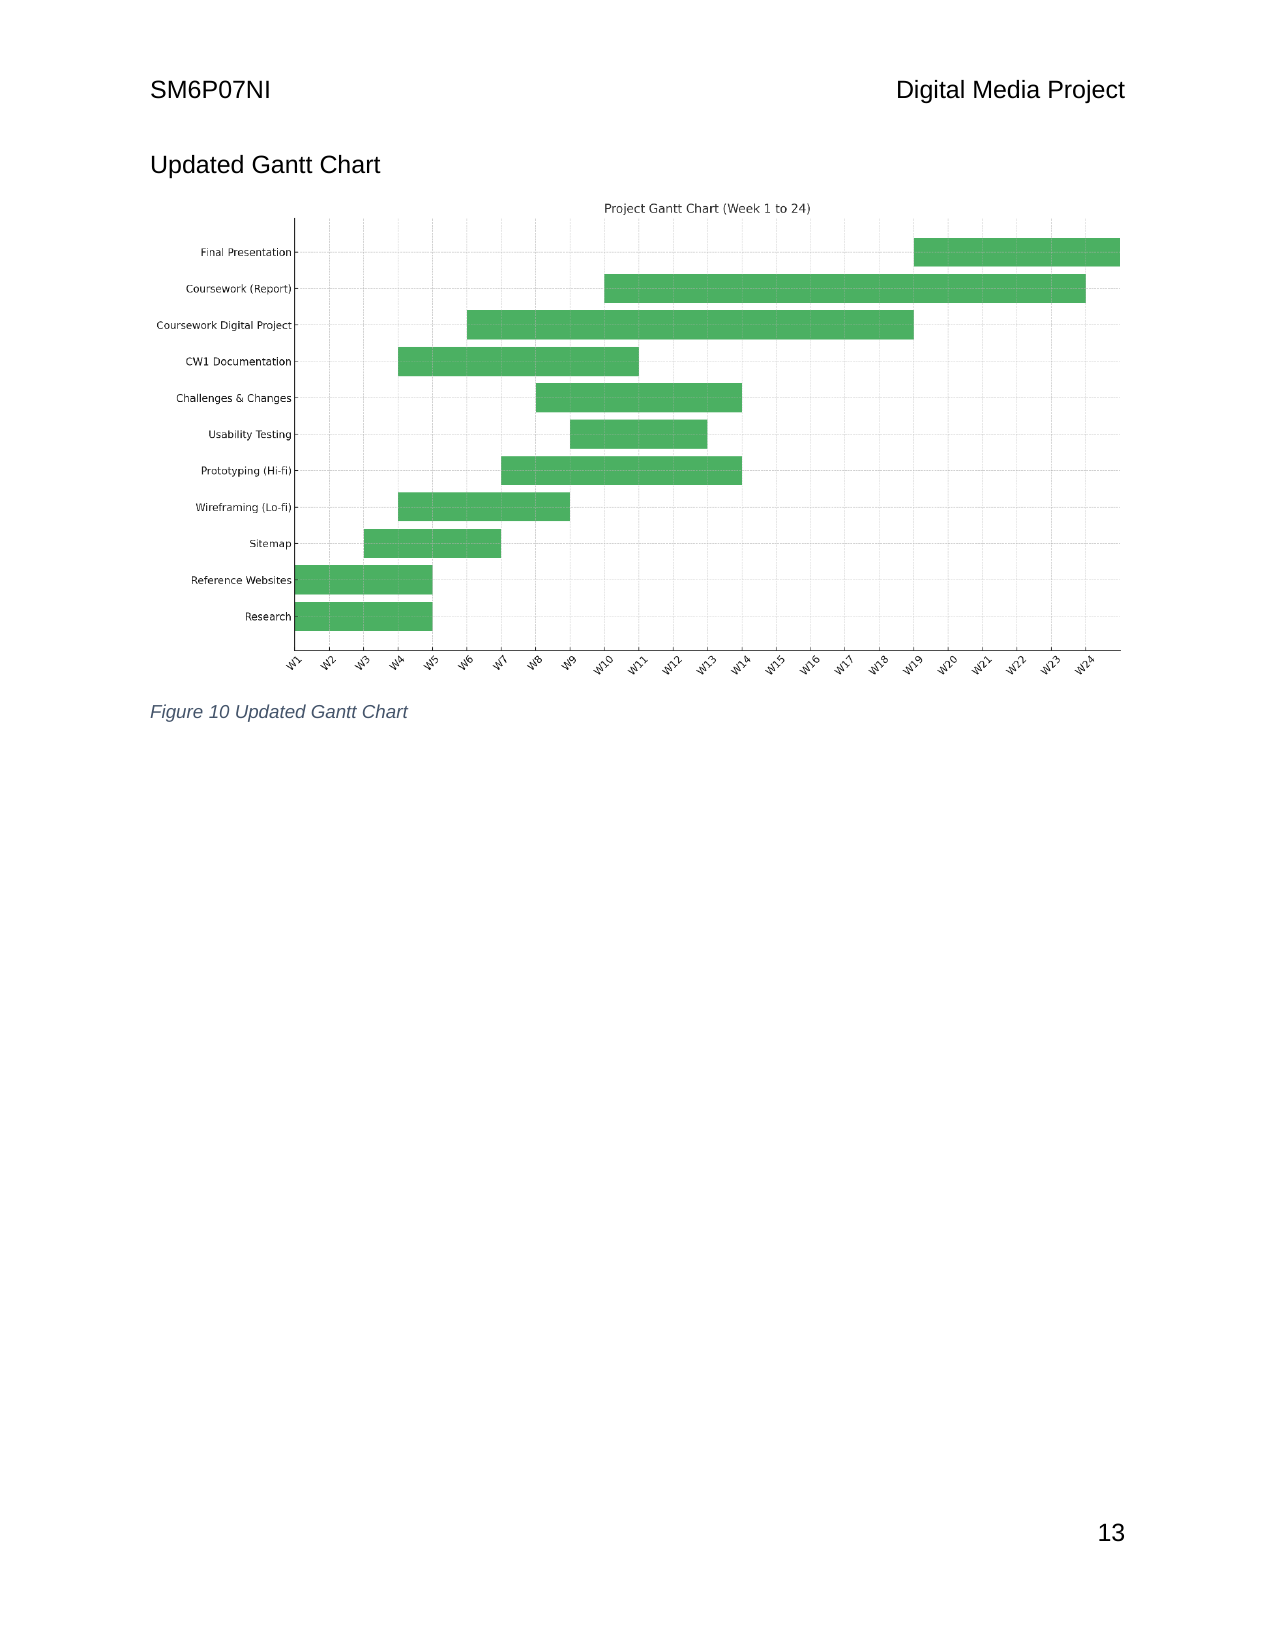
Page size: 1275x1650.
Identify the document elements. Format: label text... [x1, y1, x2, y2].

text Figure 10 Updated Gantt Chart [150, 701, 1125, 723]
picture [150, 197, 1125, 683]
text Updated Gantt Chart [150, 150, 1125, 179]
